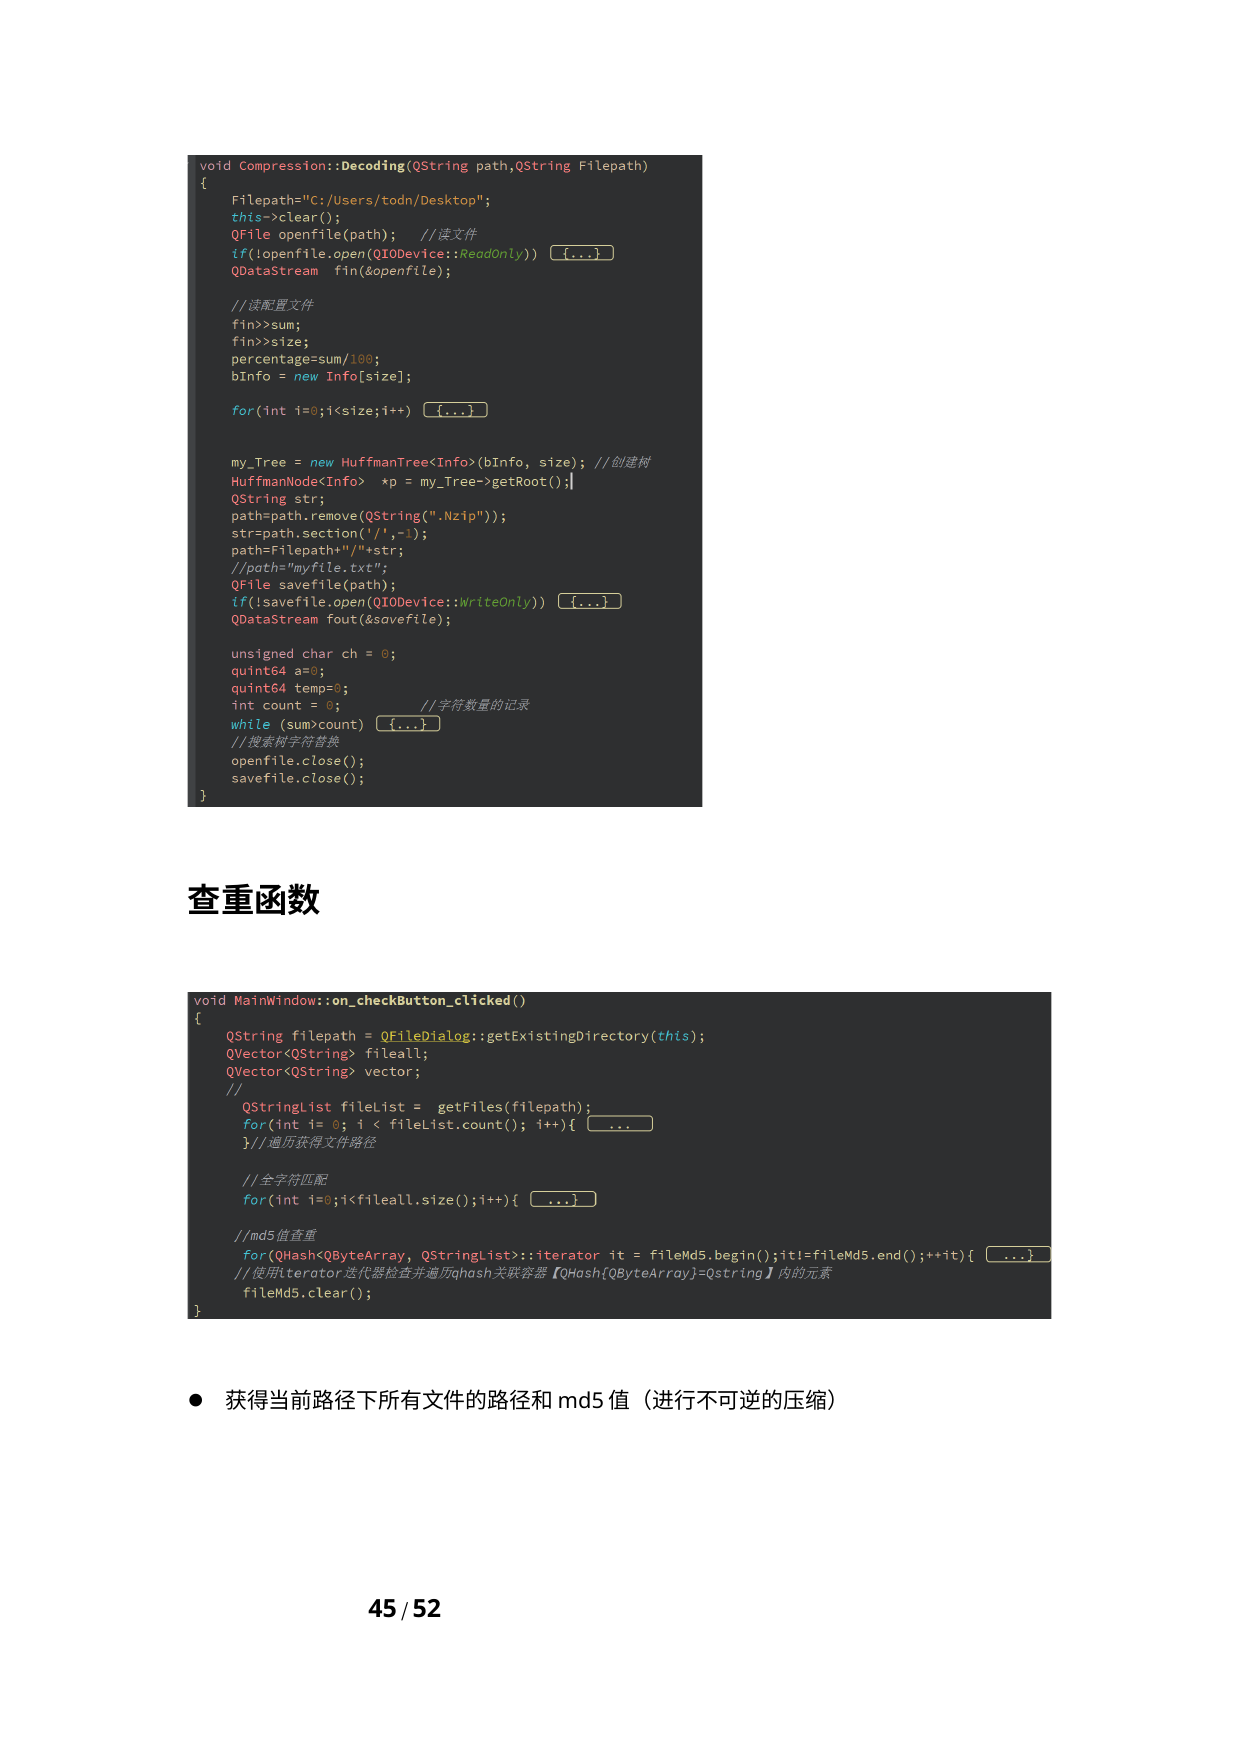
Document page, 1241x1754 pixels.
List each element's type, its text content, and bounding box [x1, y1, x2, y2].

picture [187, 992, 1052, 1319]
picture [187, 155, 703, 807]
list 获得当前路径下所有文件的路径和md5值（进行不可逆的压缩） [187, 1382, 1053, 1415]
subtitle 查重函数 [187, 865, 1053, 930]
